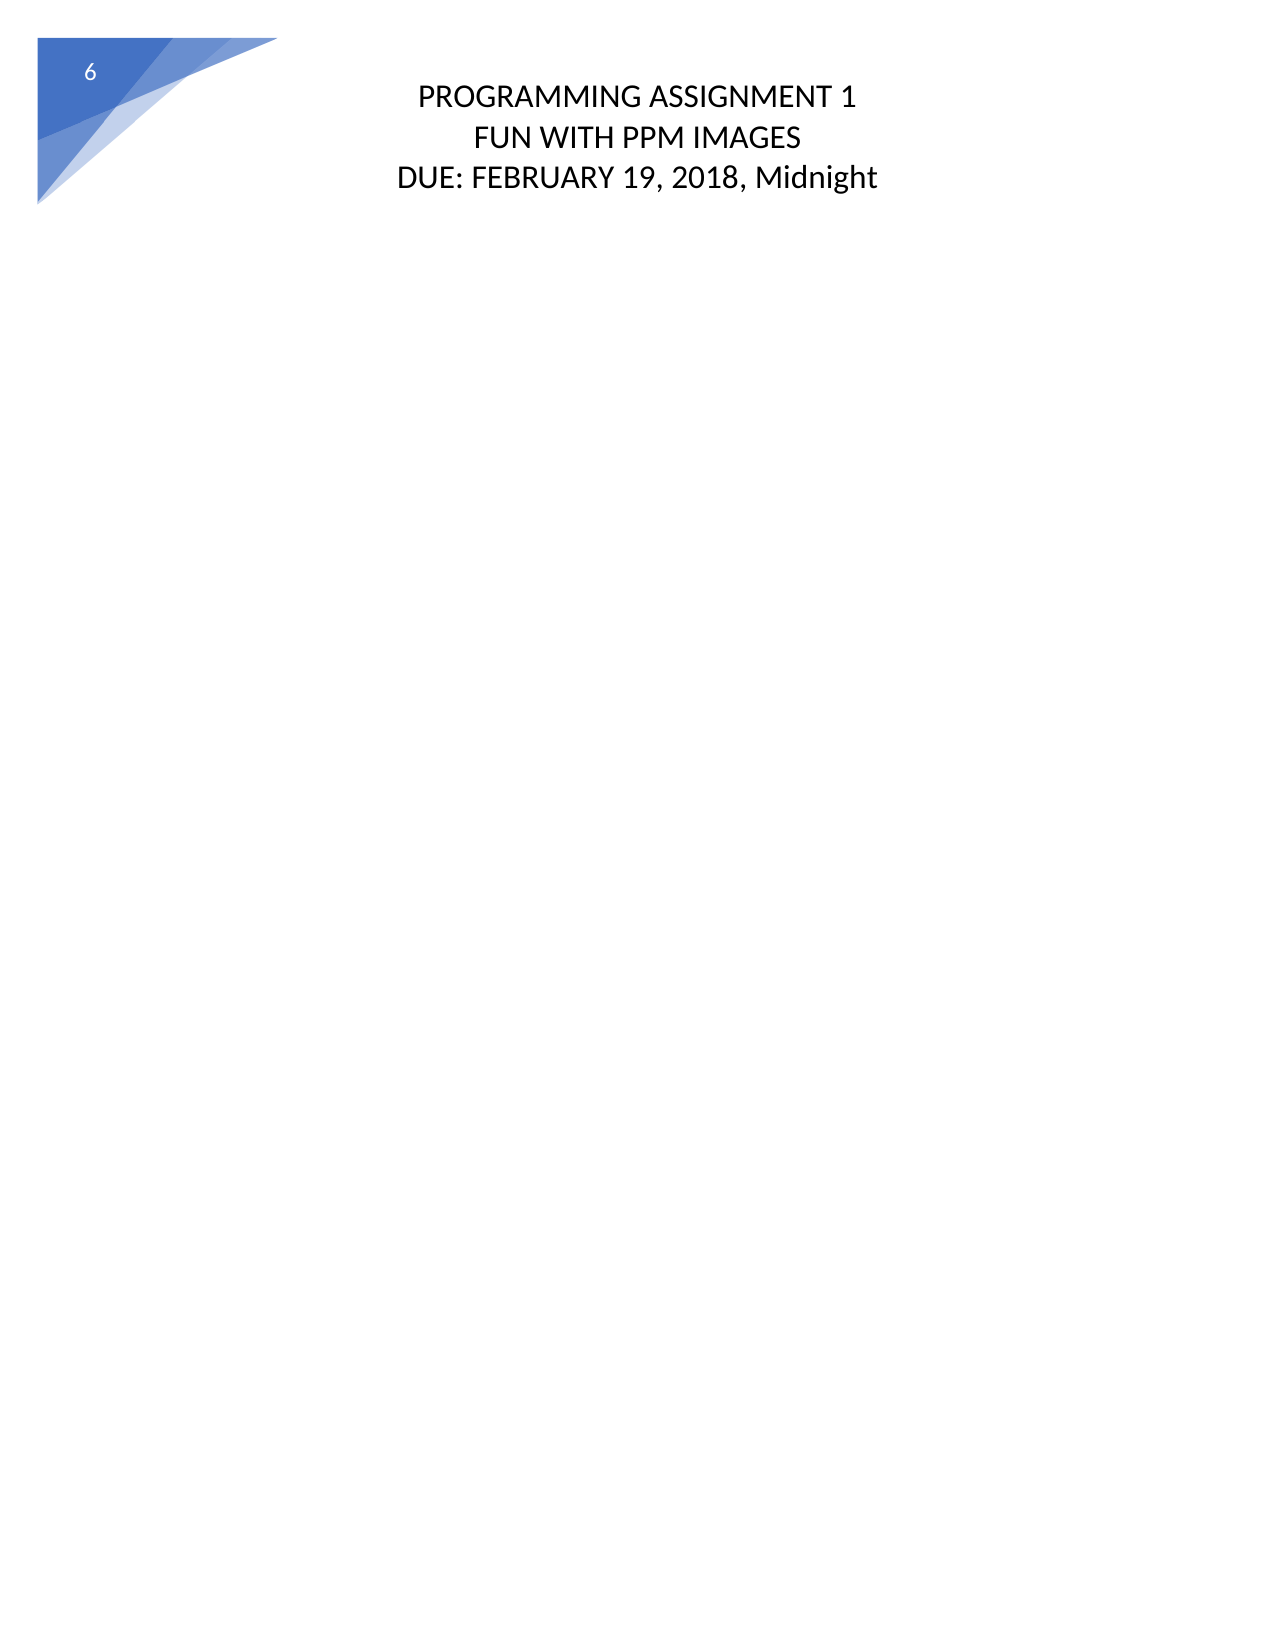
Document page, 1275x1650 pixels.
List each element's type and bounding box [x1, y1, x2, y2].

picture [37, 37, 279, 206]
